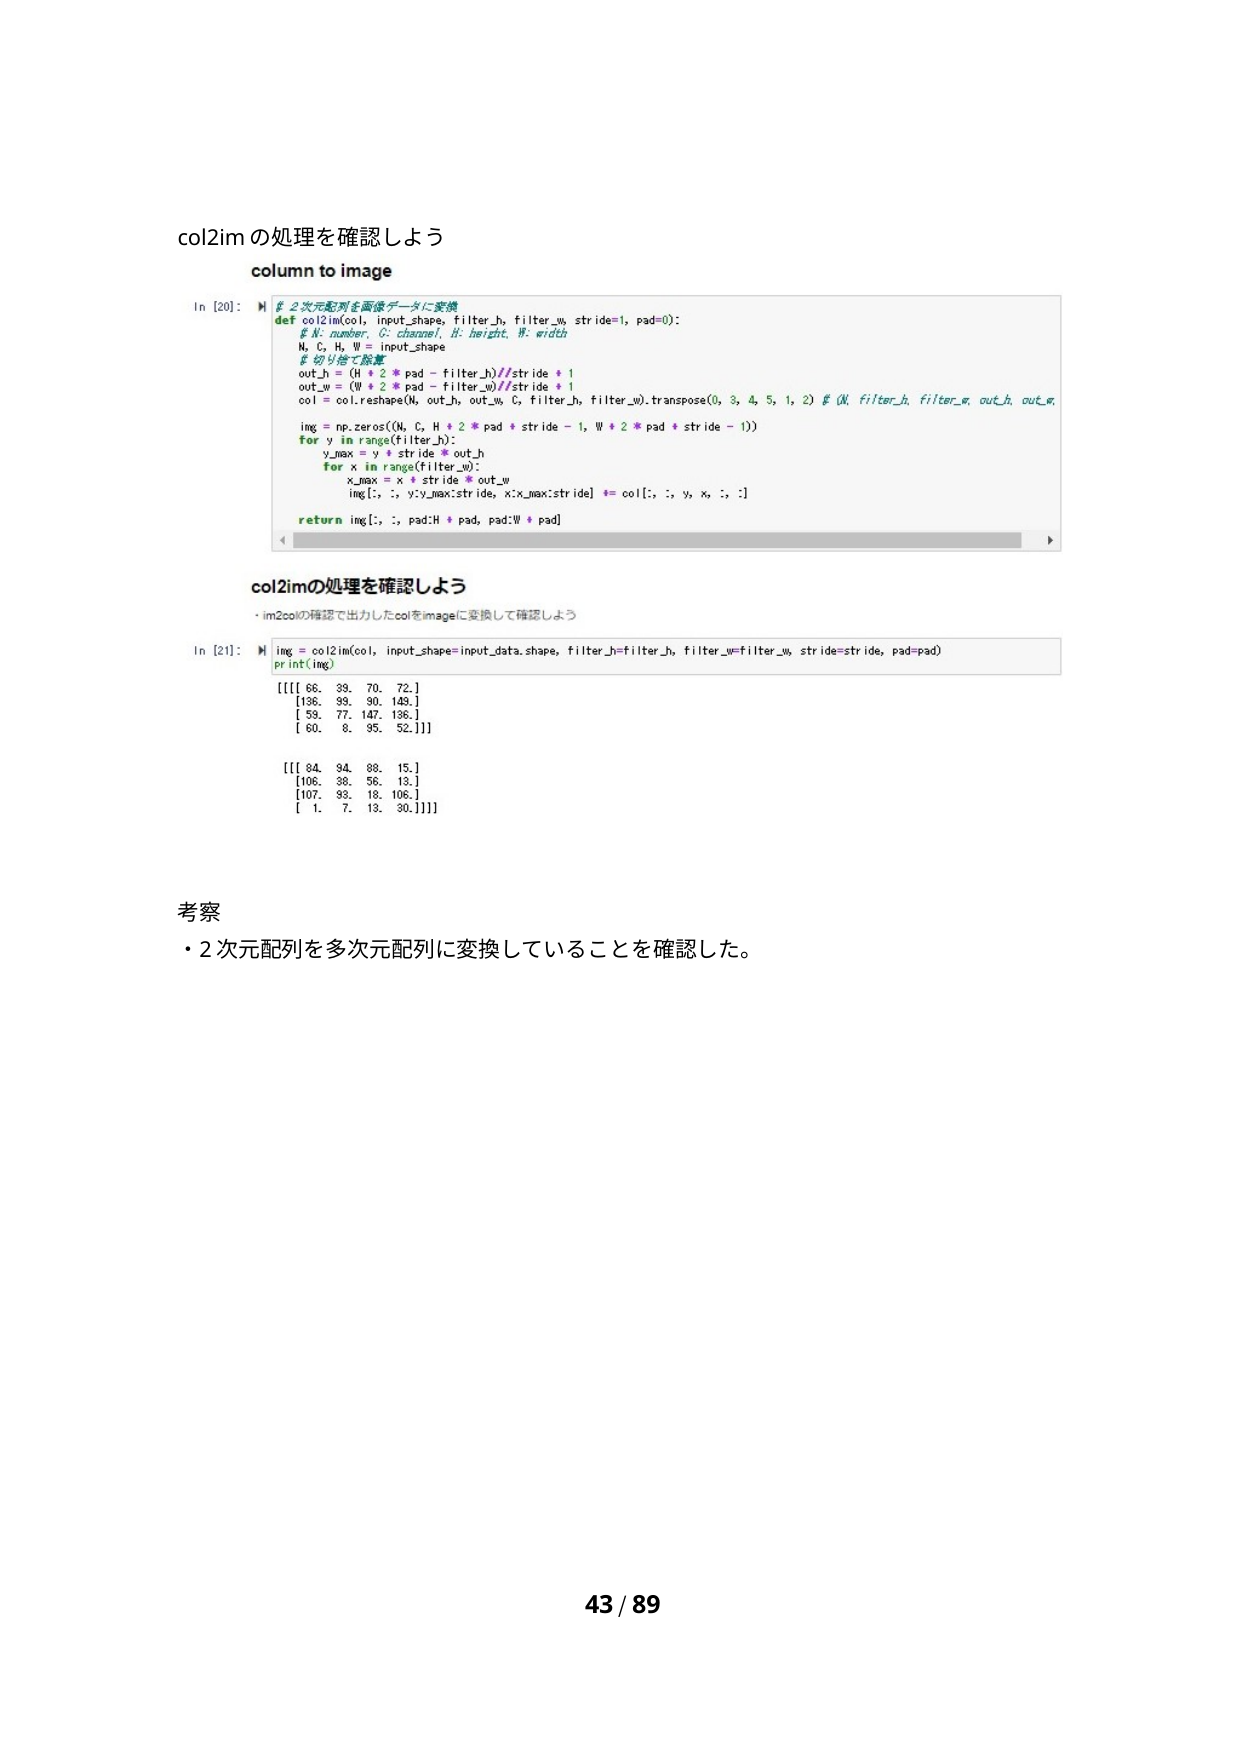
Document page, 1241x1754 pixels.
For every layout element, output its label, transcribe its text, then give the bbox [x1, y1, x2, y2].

text col2imの処理を確認しよう [177, 217, 1063, 254]
text 考察 [177, 892, 1063, 929]
picture [177, 254, 1063, 817]
text ・2次元配列を多次元配列に変換していることを確認した。 [177, 929, 1063, 967]
